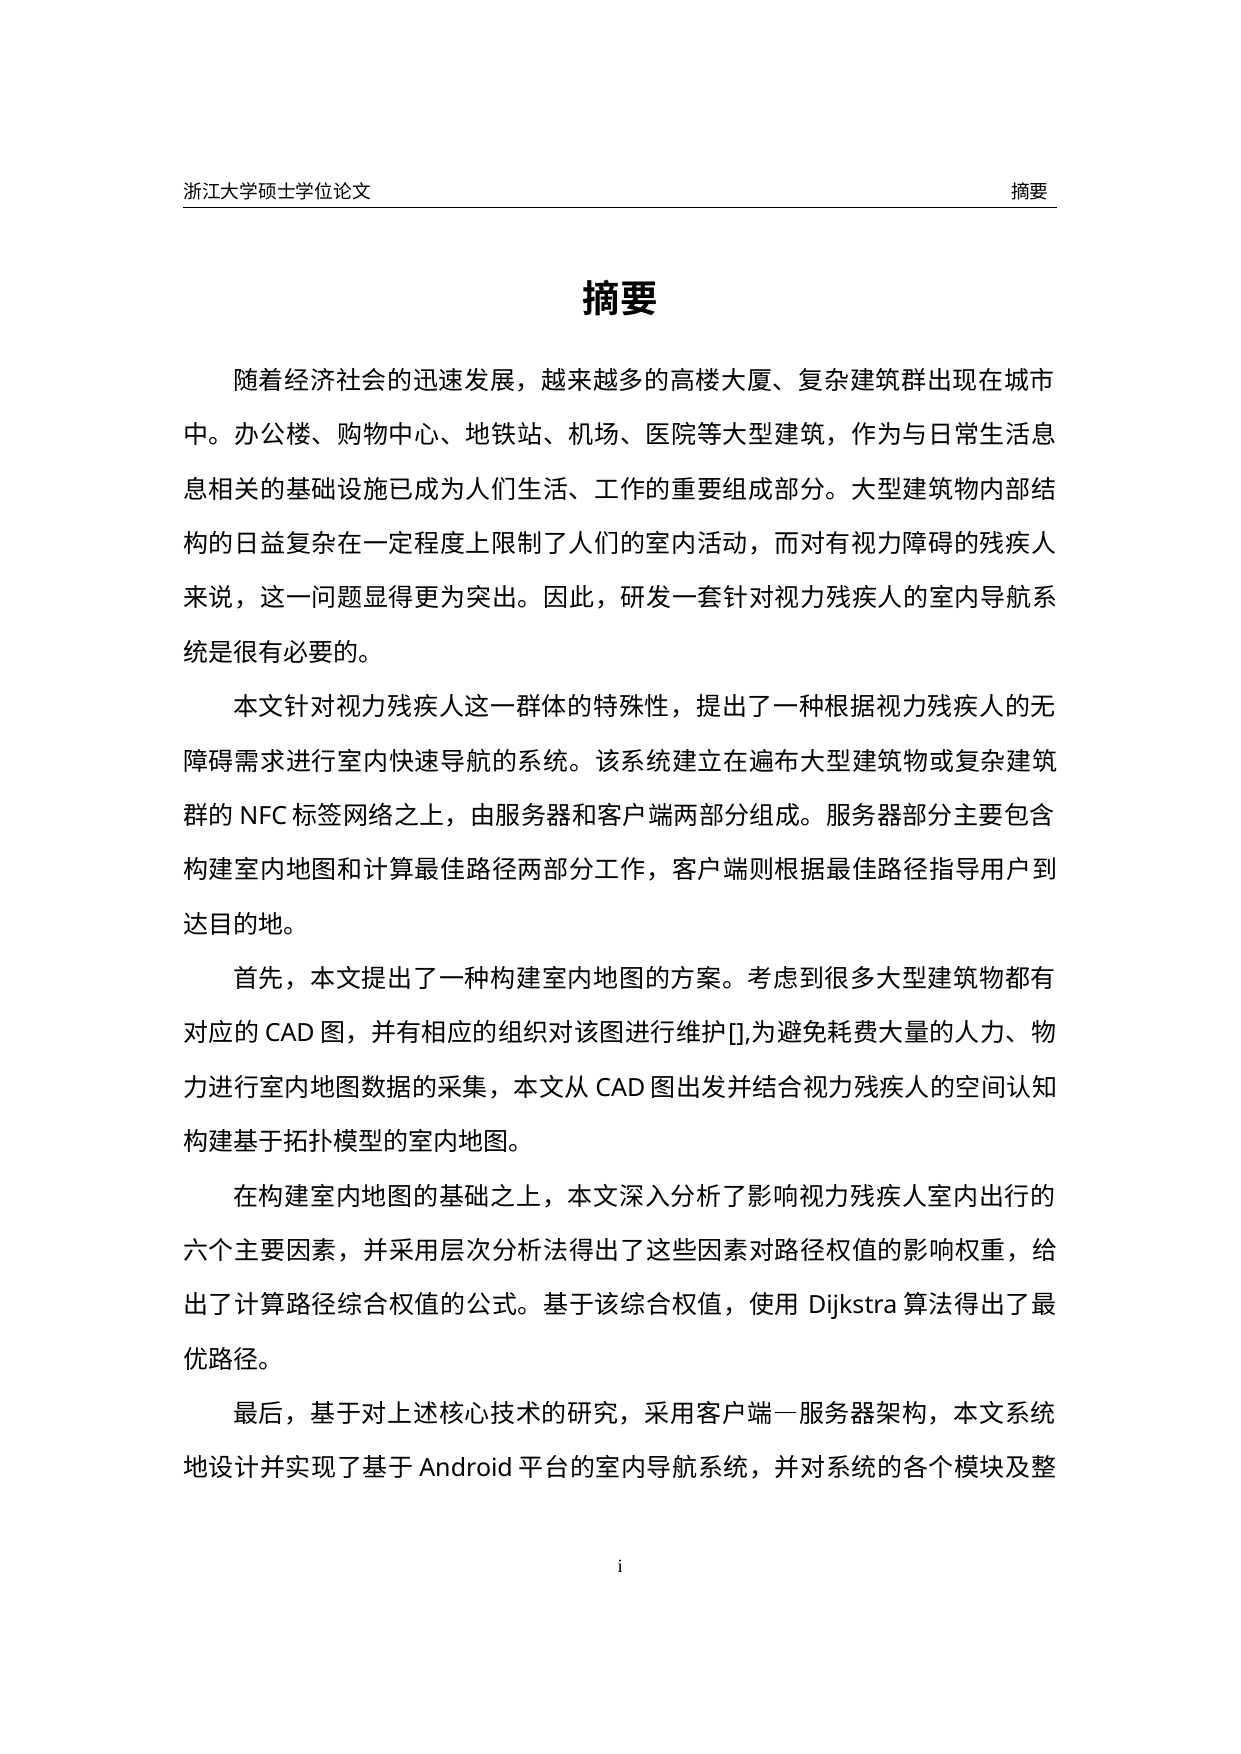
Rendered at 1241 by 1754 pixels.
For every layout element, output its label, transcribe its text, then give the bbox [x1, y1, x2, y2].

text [183, 1393, 1057, 1484]
text 本文针对视力残疾人这一群体的特殊性，提出了一种根据视力残疾人的无障碍需求进行室内快速导航的系统。该系统建立在遍布大型建筑物或复杂建筑群的NFC标签网络之上，由服务器和客户端两部分组成。服务器部分主要包含构建室内地图和计算最佳路径两部分工作，客户端则根据最佳路径指导用户到达目的地。 [183, 687, 1057, 940]
text 随着经济社会的迅速发展，越来越多的高楼大厦、复杂建筑群出现在城市中。办公楼、购物中心、地铁站、机场、医院等大型建筑，作为与日常生活息息相关的基础设施已成为人们生活、工作的重要组成部分。大型建筑物内部结构的日益复杂在一定程度上限制了人们的室内活动，而对有视力障碍的残疾人来说，这一问题显得更为突出。因此，研发一套针对视力残疾人的室内导航系统是很有必要的。 [183, 360, 1057, 668]
text 在构建室内地图的基础之上，本文深入分析了影响视力残疾人室内出行的六个主要因素，并采用层次分析法得出了这些因素对路径权值的影响权重，给出了计算路径综合权值的公式。基于该综合权值，使用Dijkstra算法得出了最优路径。 [183, 1176, 1057, 1375]
title 摘要 [183, 268, 1057, 323]
text 首先，本文提出了一种构建室内地图的方案。考虑到很多大型建筑物都有对应的CAD图，并有相应的组织对该图进行维护[],为避免耗费大量的人力、物力进行室内地图数据的采集，本文从CAD图出发并结合视力残疾人的空间认知构建基于拓扑模型的室内地图。 [183, 958, 1057, 1158]
